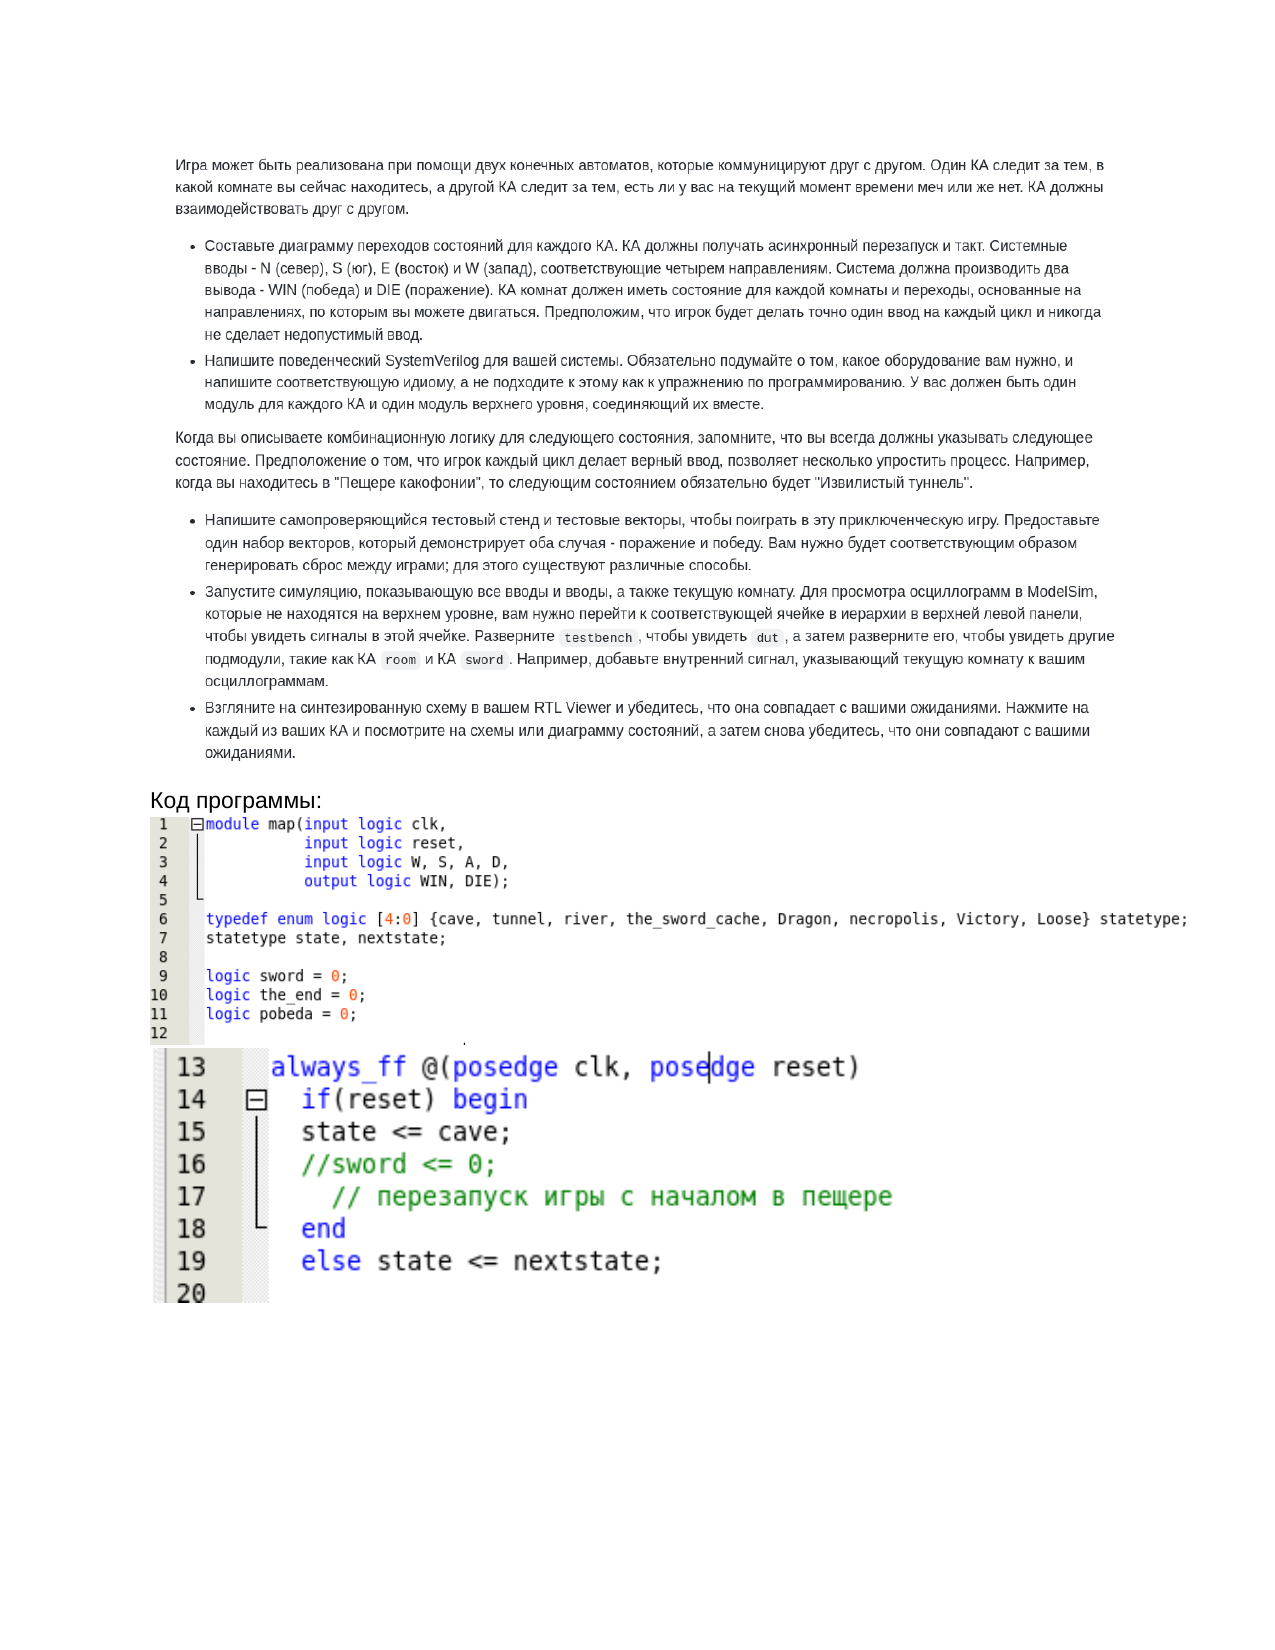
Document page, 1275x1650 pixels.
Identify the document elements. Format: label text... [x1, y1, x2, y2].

picture [150, 426, 1125, 783]
text Код программы: [150, 787, 1125, 813]
picture [150, 817, 1208, 1045]
picture [150, 1048, 934, 1303]
picture [150, 150, 1125, 423]
